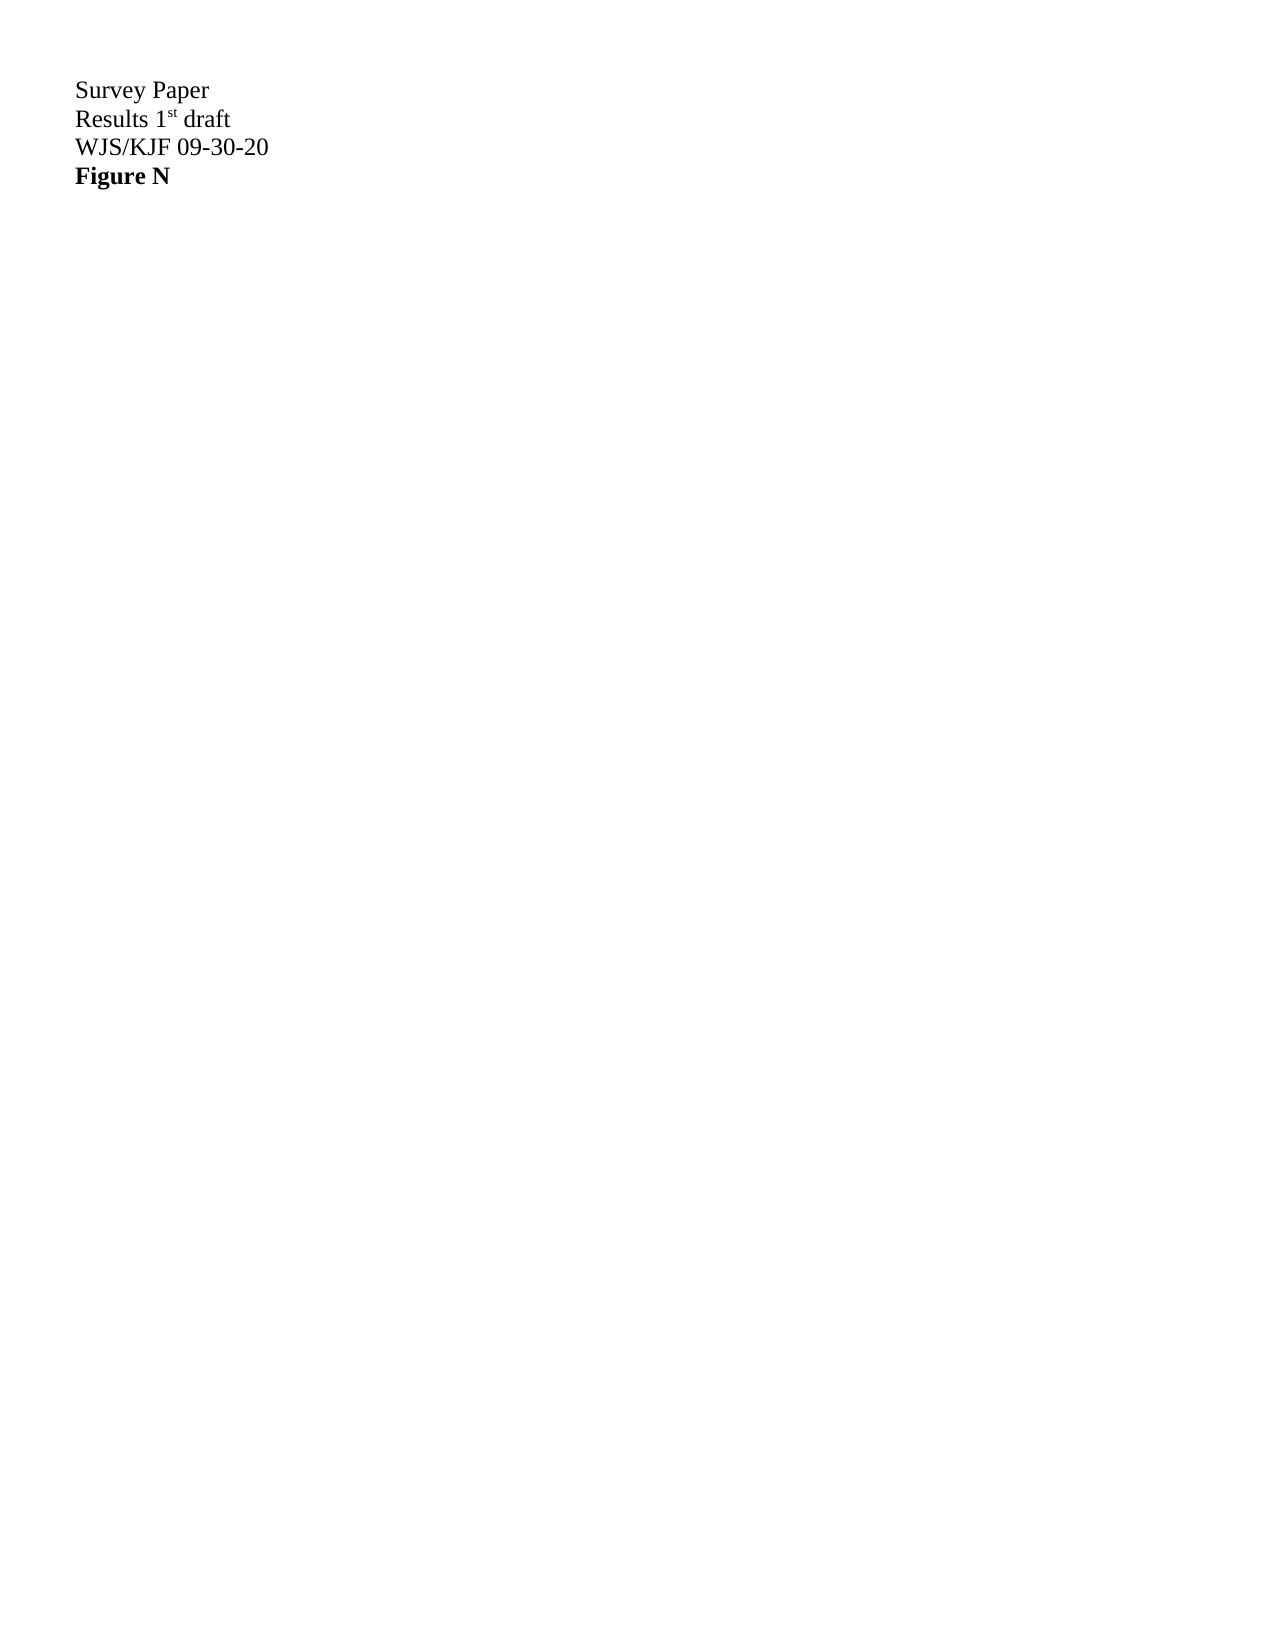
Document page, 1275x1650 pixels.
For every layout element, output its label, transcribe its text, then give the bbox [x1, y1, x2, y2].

text Figure N [75, 161, 1200, 190]
